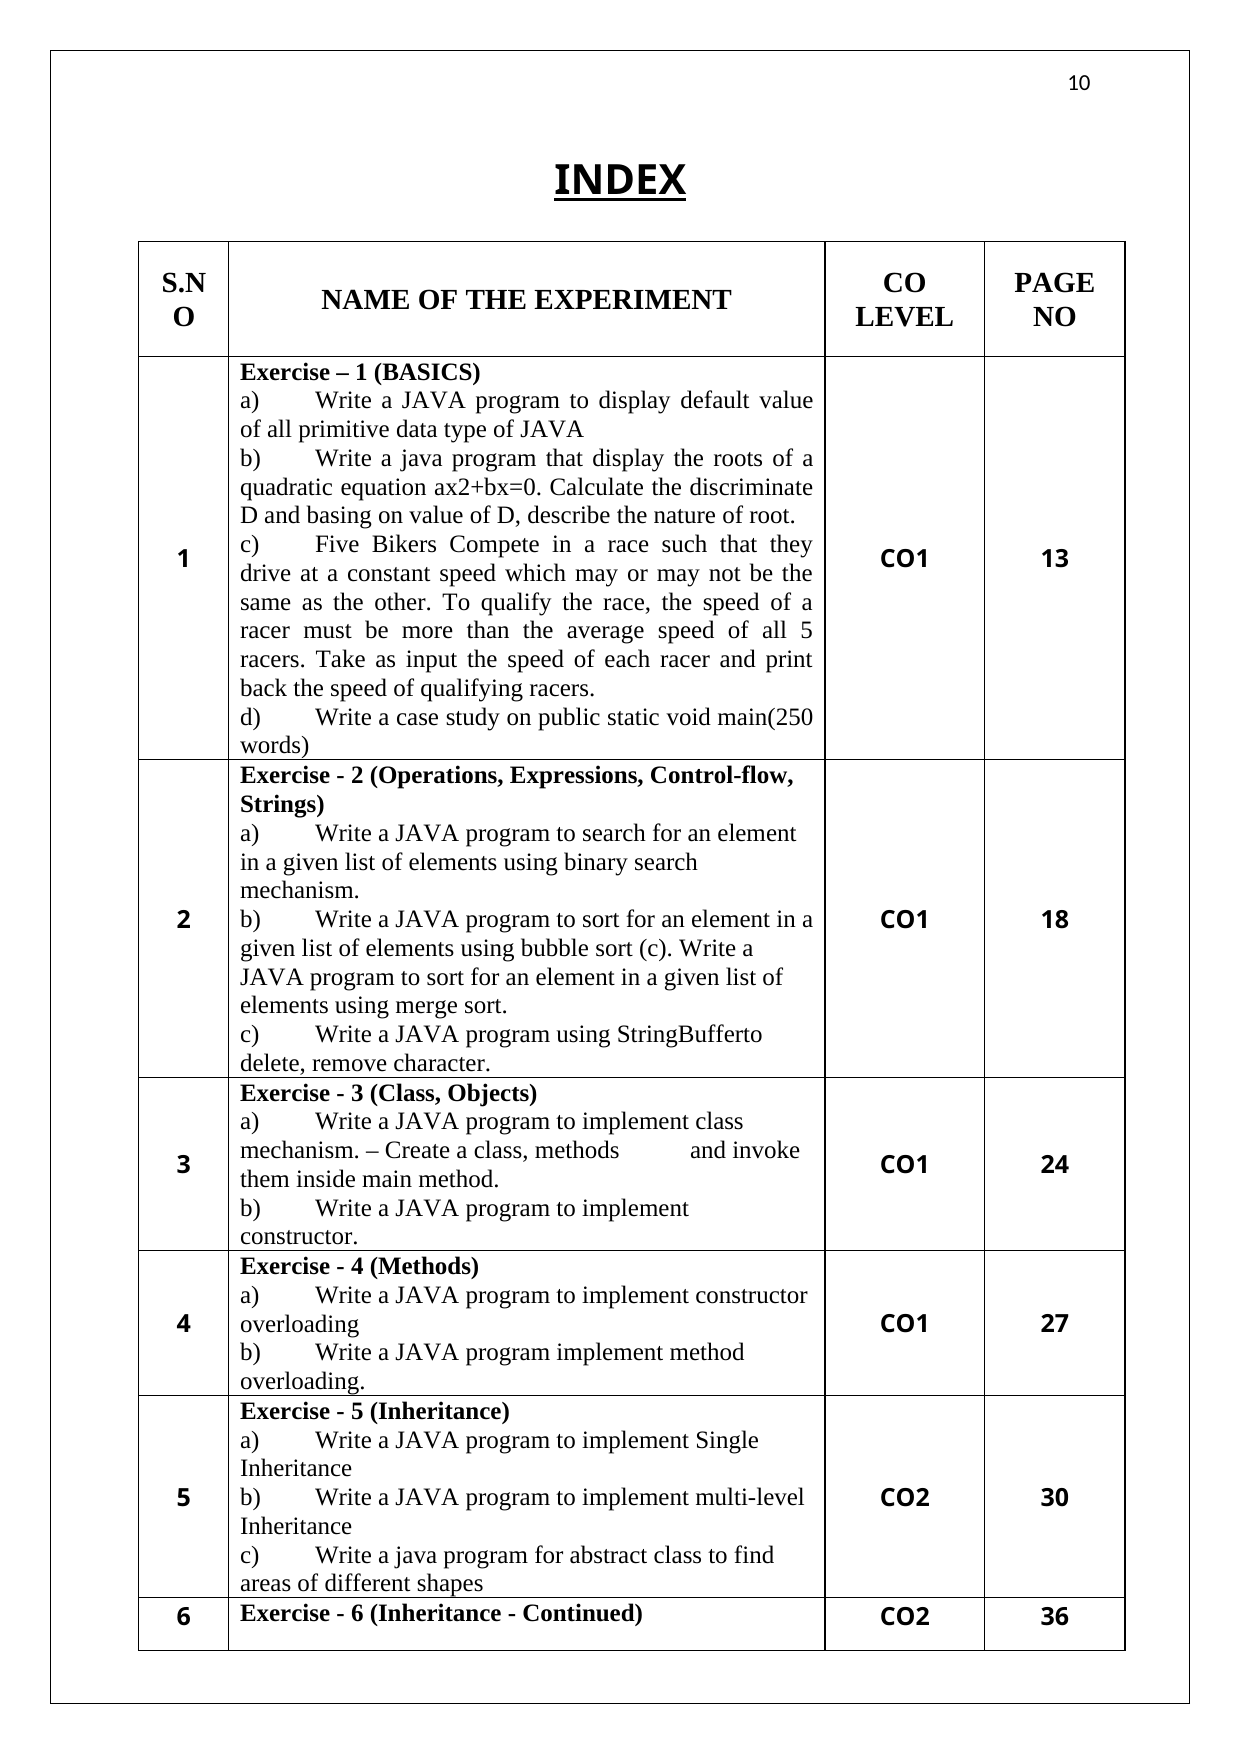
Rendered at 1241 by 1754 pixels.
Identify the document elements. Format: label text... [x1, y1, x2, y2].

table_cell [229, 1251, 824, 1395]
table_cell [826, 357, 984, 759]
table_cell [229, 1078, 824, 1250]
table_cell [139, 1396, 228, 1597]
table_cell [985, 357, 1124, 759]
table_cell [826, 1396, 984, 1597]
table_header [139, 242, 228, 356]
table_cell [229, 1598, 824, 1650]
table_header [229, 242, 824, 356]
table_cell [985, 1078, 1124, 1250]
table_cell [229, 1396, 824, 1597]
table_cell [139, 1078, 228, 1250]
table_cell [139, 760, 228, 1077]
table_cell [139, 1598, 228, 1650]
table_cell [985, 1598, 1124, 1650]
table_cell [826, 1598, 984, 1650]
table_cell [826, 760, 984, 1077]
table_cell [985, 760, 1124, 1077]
text INDEX [150, 150, 1090, 207]
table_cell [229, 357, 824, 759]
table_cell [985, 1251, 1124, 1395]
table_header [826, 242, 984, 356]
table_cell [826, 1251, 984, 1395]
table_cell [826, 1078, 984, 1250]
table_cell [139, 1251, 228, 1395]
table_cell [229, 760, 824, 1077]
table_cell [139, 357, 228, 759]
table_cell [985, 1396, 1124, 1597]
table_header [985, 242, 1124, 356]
